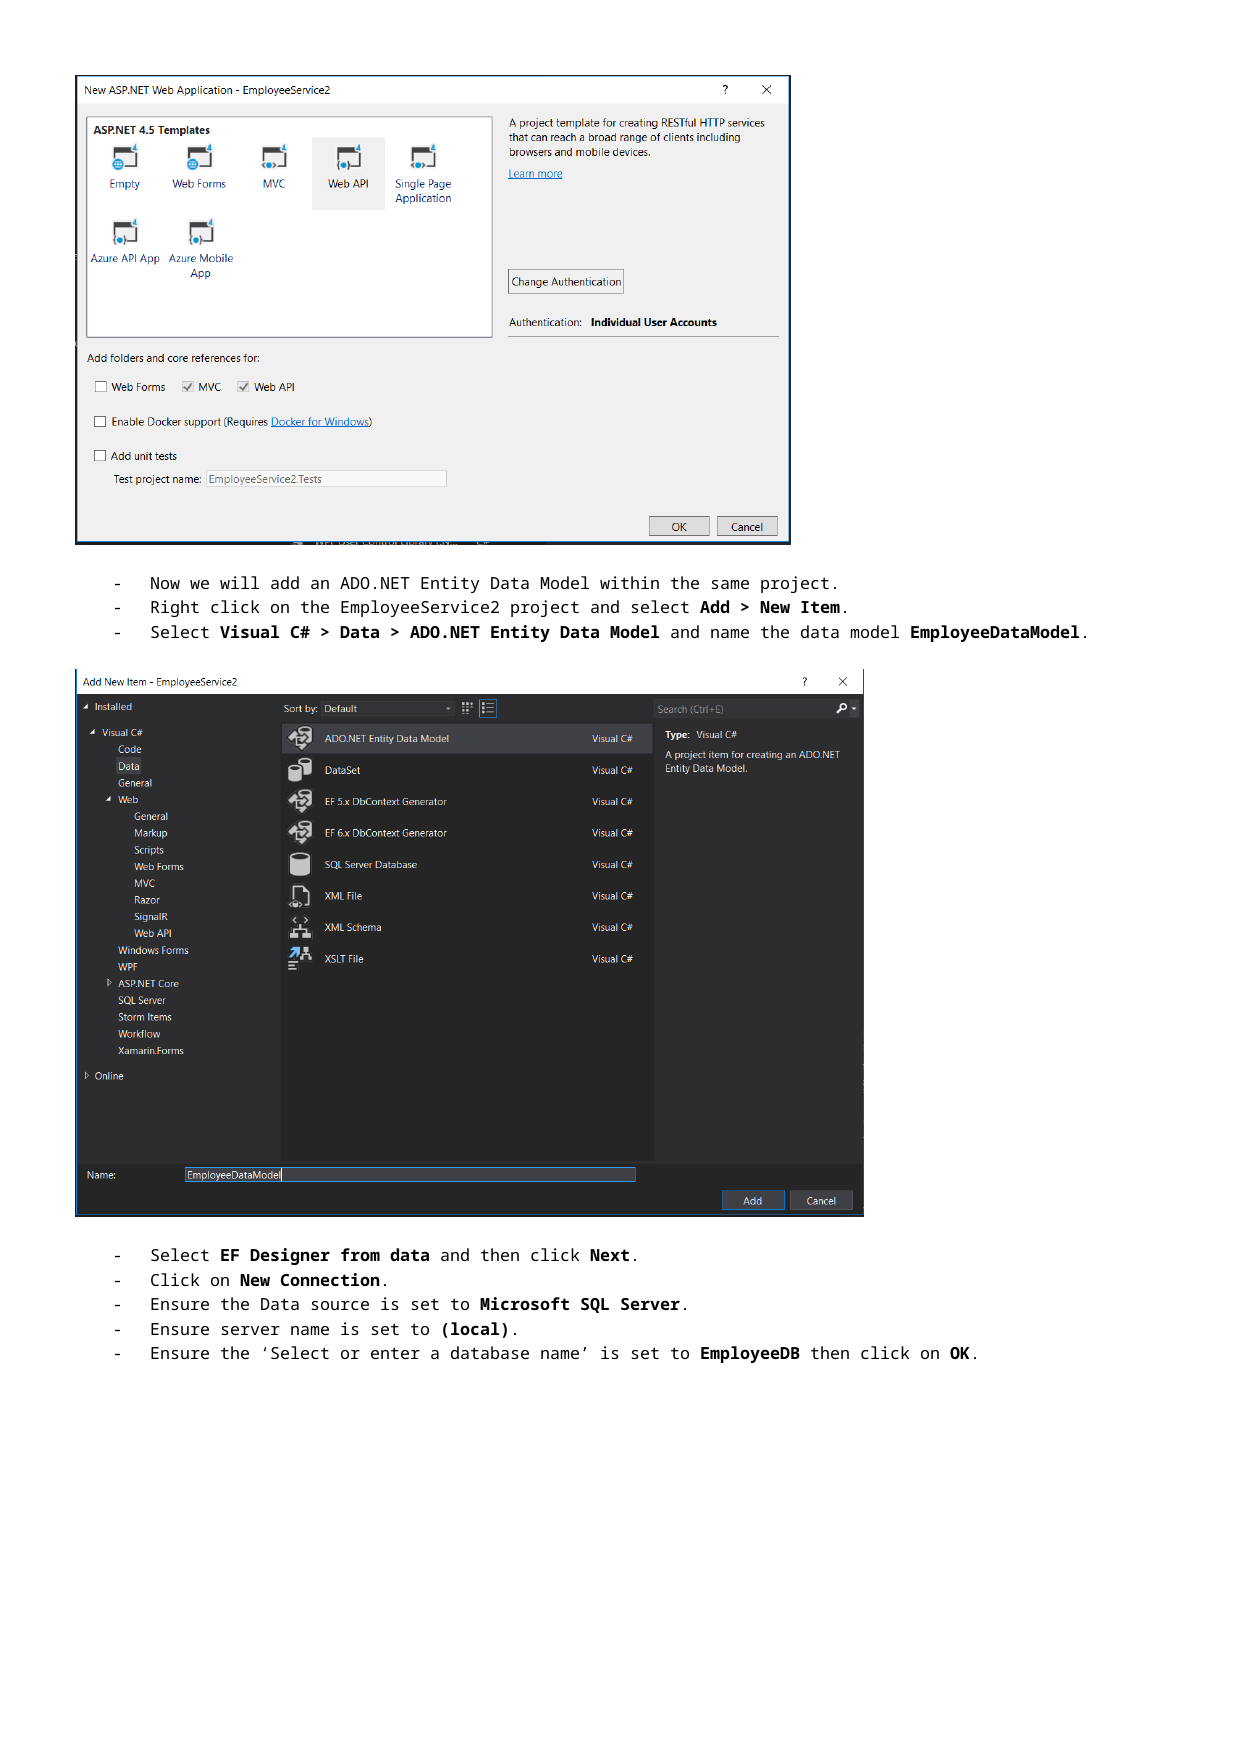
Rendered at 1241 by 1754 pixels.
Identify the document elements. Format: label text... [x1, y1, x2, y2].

list Click on New Connection. [112, 1268, 1165, 1291]
list Select Visual C# > Data > ADO.NET Entity Data Model and name the data model EmployeeDataModel. [112, 620, 1165, 643]
list Select EF Designer from data and then click Next. [112, 1244, 1165, 1266]
list Ensure server name is set to (local). [112, 1317, 1165, 1340]
list Right click on the EmployeeService2 project and select Add > New Item. [112, 596, 1165, 619]
list Ensure the Data source is set to Microsoft SQL Server. [112, 1293, 1165, 1315]
picture [75, 669, 864, 1217]
list Ensure the ‘Select or enter a database name’ is set to EmployeeDB then click on OK. [112, 1342, 1165, 1364]
list Now we will add an ADO.NET Entity Data Model within the same project. [112, 571, 1165, 594]
picture [75, 75, 791, 545]
